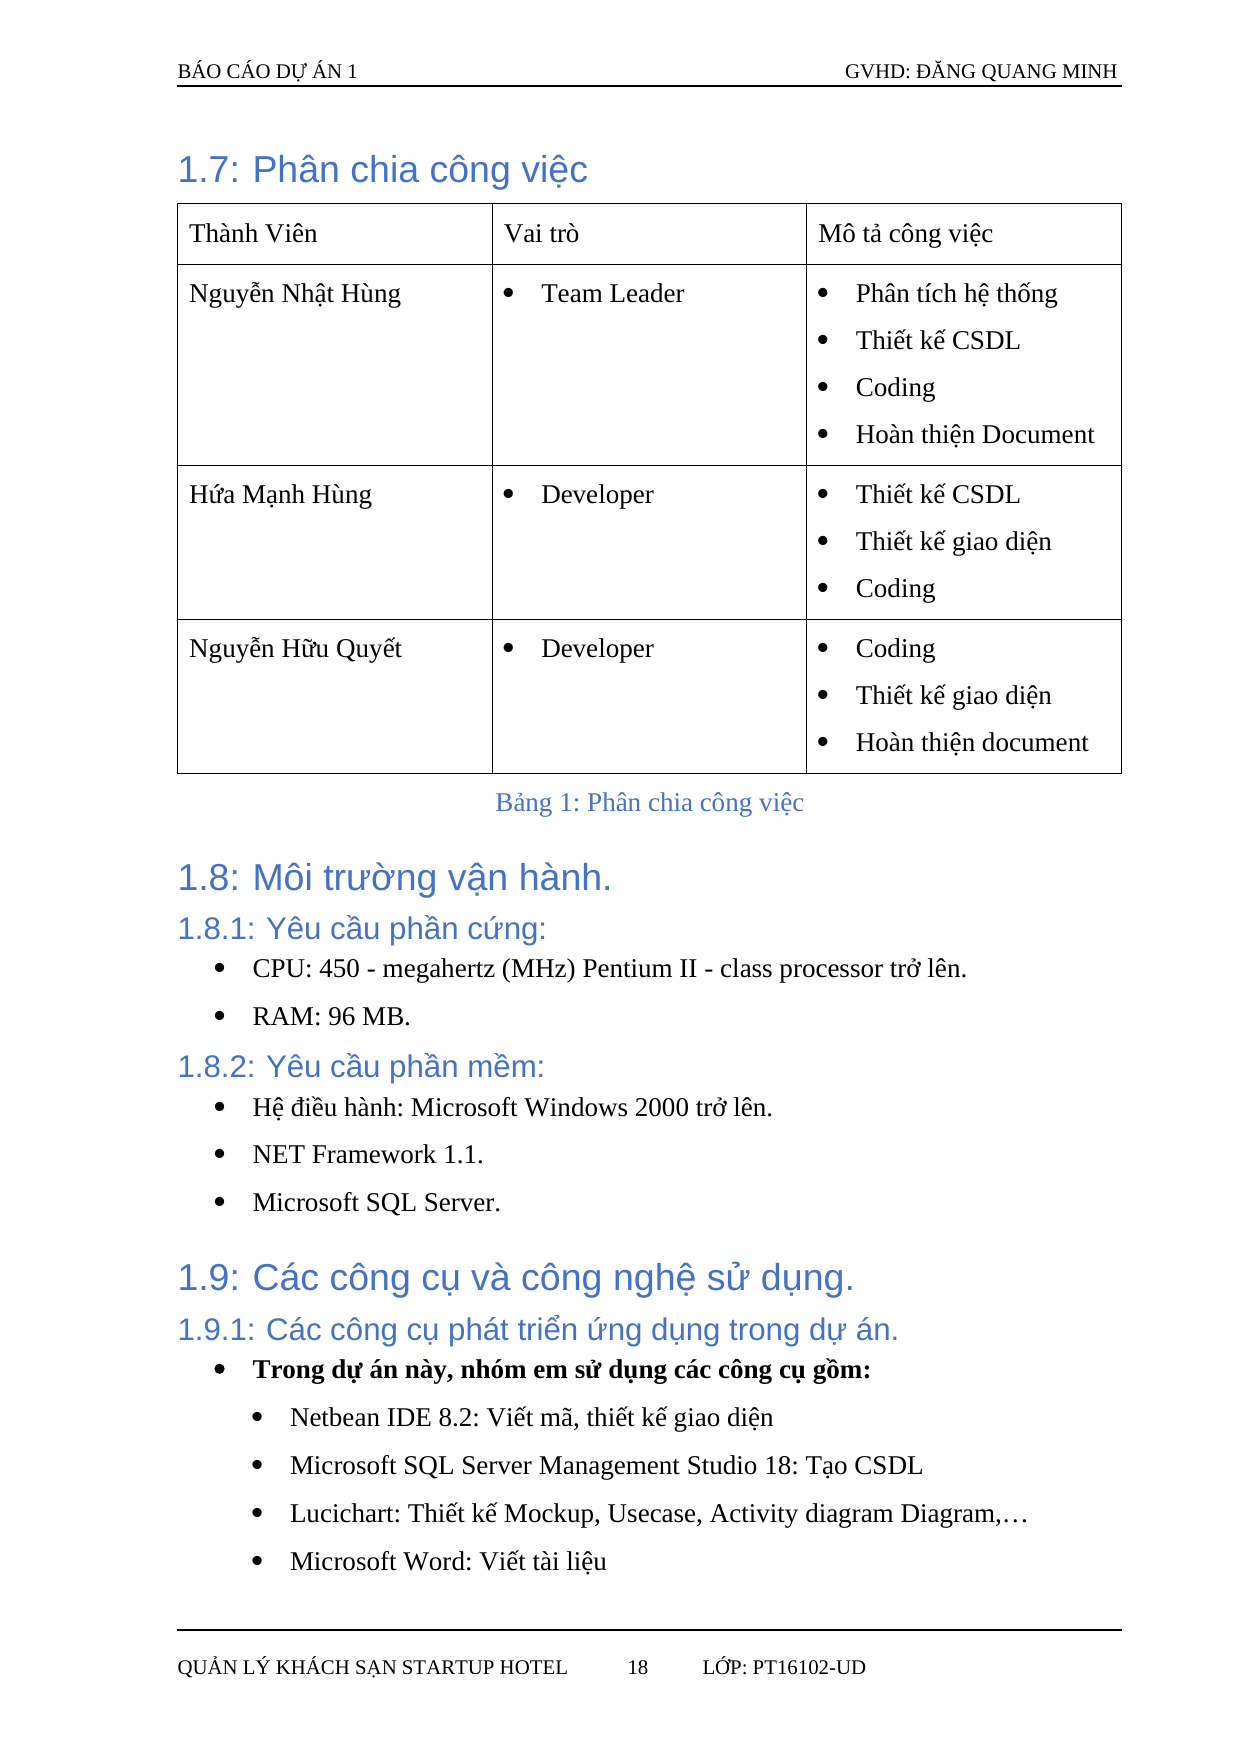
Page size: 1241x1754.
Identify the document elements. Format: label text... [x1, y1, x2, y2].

table_cell Nguyễn Nhật Hùng [178, 265, 492, 464]
list Hệ điều hành: Microsoft Windows 2000 trở lên. [215, 1091, 1122, 1122]
list Microsoft Word: Viết tài liệu [252, 1545, 1122, 1576]
subtitle Phân chia công việc [177, 148, 1122, 191]
list CPU: 450 - megahertz (MHz) Pentium II - class processor trở lên. [215, 953, 1122, 984]
list NET Framework 1.1. [215, 1138, 1122, 1170]
table_cell Developer [493, 620, 806, 773]
subtitle Yêu cầu phần mềm: [177, 1048, 1122, 1084]
list Lucichart: Thiết kế Mockup, Usecase, Activity diagram Diagram,… [252, 1497, 1122, 1528]
list Trong dự án này, nhóm em sử dụng các công cụ gồm: [215, 1353, 1122, 1384]
subtitle Yêu cầu phần cứng: [177, 910, 1122, 946]
table_cell Nguyễn Hữu Quyết [178, 620, 492, 773]
subtitle Các công cụ và công nghệ sử dụng. [177, 1255, 1122, 1298]
list Netbean IDE 8.2: Viết mã, thiết kế giao diện [252, 1401, 1122, 1432]
text Bảng : Phân chia công việc [177, 786, 1122, 817]
table_cell Hứa Mạnh Hùng [178, 466, 492, 618]
table_cell Coding Thiết kế giao diện Hoàn thiện document [807, 620, 1121, 773]
list Microsoft SQL Server Management Studio 18: Tạo CSDL [252, 1449, 1122, 1480]
subtitle Môi trường vận hành. [177, 855, 1122, 898]
subtitle Các công cụ phát triển ứng dụng trong dự án. [177, 1311, 1122, 1347]
table_cell Thiết kế CSDL Thiết kế giao diện Coding [807, 466, 1121, 618]
table_cell Developer [493, 466, 806, 618]
list RAM: 96 MB. [215, 1001, 1122, 1032]
table_cell Team Leader [493, 265, 806, 464]
list Microsoft SQL Server. [215, 1186, 1122, 1218]
table_cell Phân tích hệ thống Thiết kế CSDL Coding Hoàn thiện Document [807, 265, 1121, 464]
table_header Mô tả công việc [807, 204, 1121, 263]
table_header Thành Viên [178, 204, 492, 263]
table_header Vai trò [493, 204, 806, 263]
